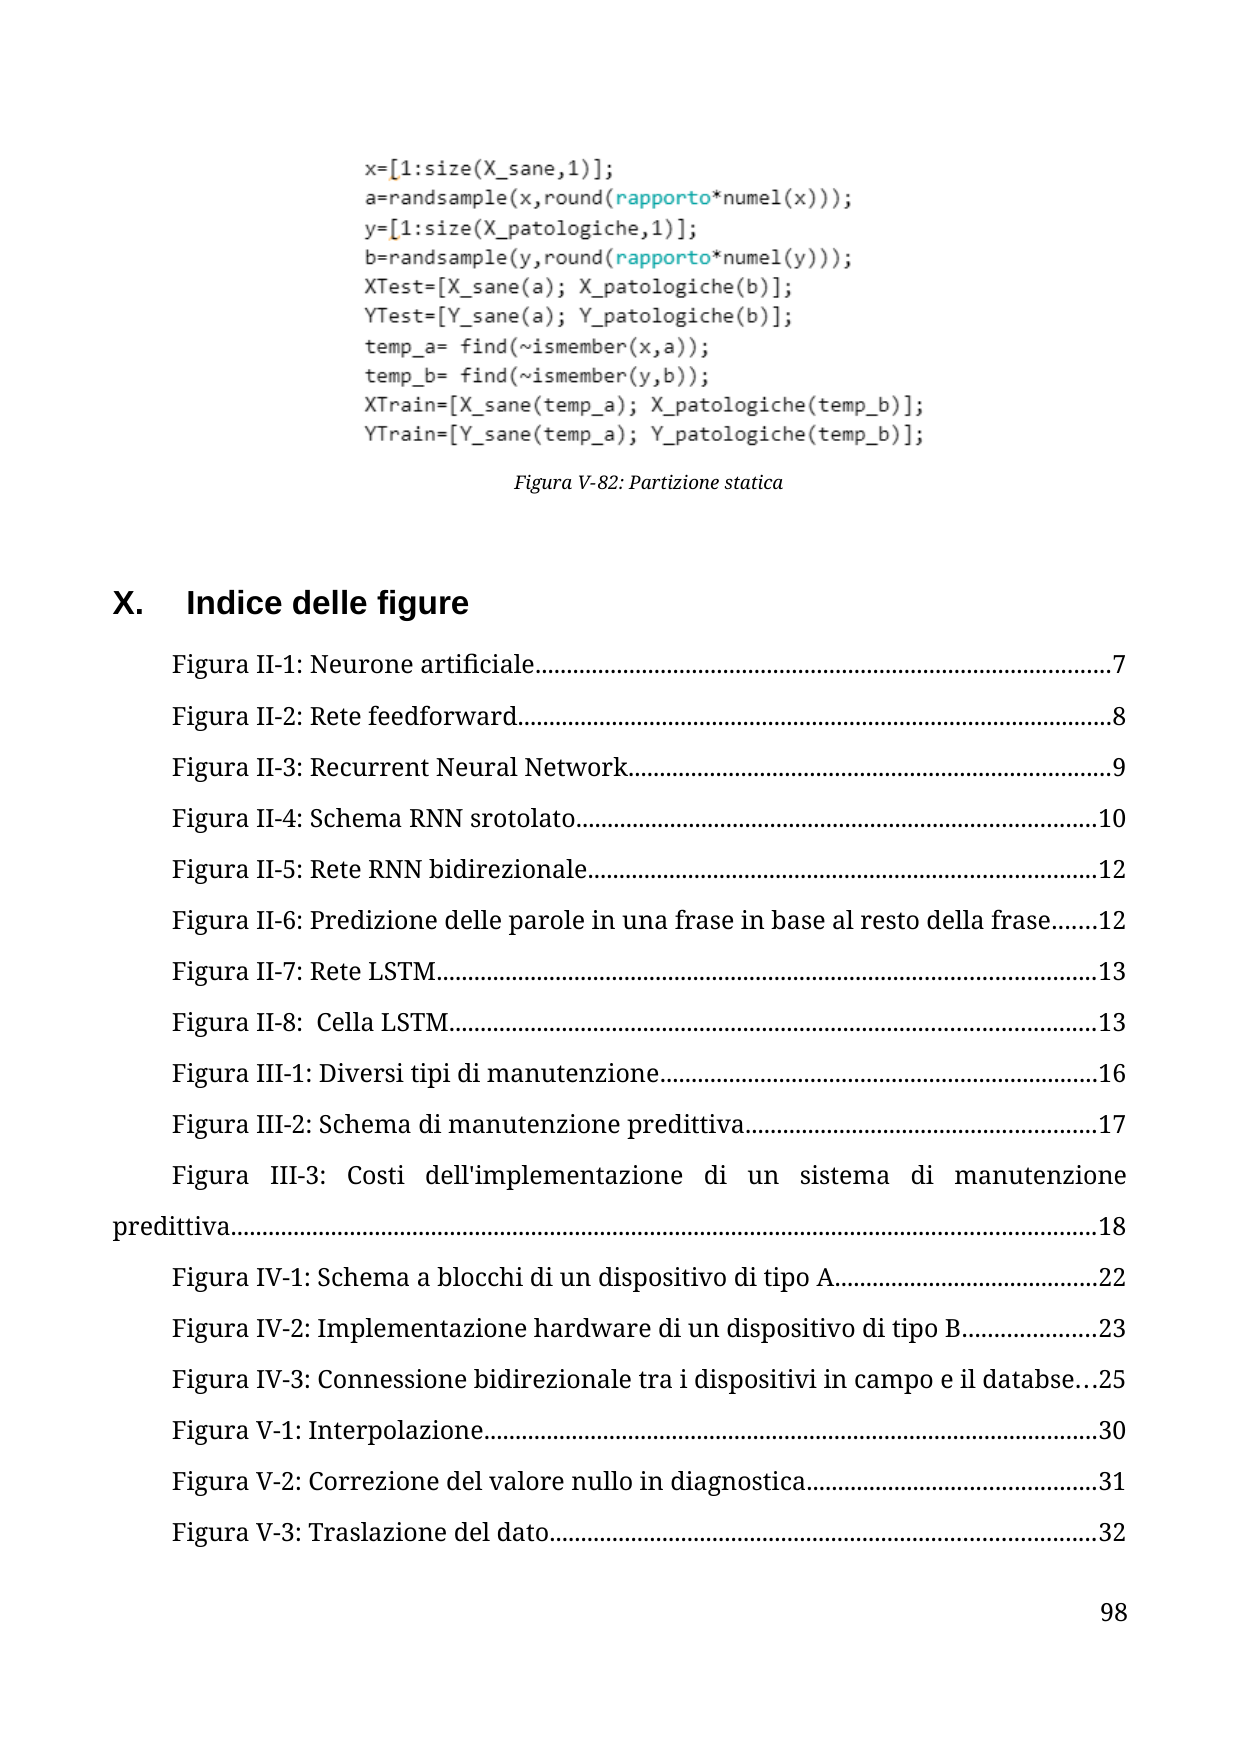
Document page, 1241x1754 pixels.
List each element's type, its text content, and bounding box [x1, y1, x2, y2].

picture [354, 150, 945, 457]
subtitle Indice delle figure [112, 583, 1128, 622]
text Figura II-3: Recurrent Neural Network 9 [112, 749, 1128, 783]
text Figura II-8: Cella LSTM 13 [112, 1004, 1128, 1038]
text Figura II-7: Rete LSTM 13 [112, 953, 1128, 987]
text Figura II-4: Schema RNN srotolato 10 [112, 800, 1128, 834]
text Figura II-5: Rete RNN bidirezionale 12 [112, 851, 1128, 885]
text Figura II-2: Rete feedforward 8 [112, 698, 1128, 732]
text Figura III-2: Schema di manutenzione predittiva 17 [112, 1107, 1128, 1141]
text Figura V-2: Correzione del valore nullo in diagnostica 31 [112, 1464, 1128, 1498]
text Figura III-3: Costi dell'implementazione di un sistema di manutenzione predittiva 18 [112, 1158, 1128, 1243]
text Figura V-1: Interpolazione 30 [112, 1413, 1128, 1447]
text Figura II-1: Neurone artificiale 7 [112, 647, 1128, 681]
text Figura IV-1: Schema a blocchi di un dispositivo di tipo A 22 [112, 1260, 1128, 1294]
text Figura II-6: Predizione delle parole in una frase in base al resto della frase 12 [112, 902, 1128, 936]
text Figura IV-2: Implementazione hardware di un dispositivo di tipo B 23 [112, 1311, 1128, 1345]
text Figura V-3: Traslazione del dato 32 [112, 1515, 1128, 1549]
text Figura III-1: Diversi tipi di manutenzione 16 [112, 1056, 1128, 1089]
text Figura IV-3: Connessione bidirezionale tra i dispositivi in campo e il databse 25 [112, 1362, 1128, 1396]
